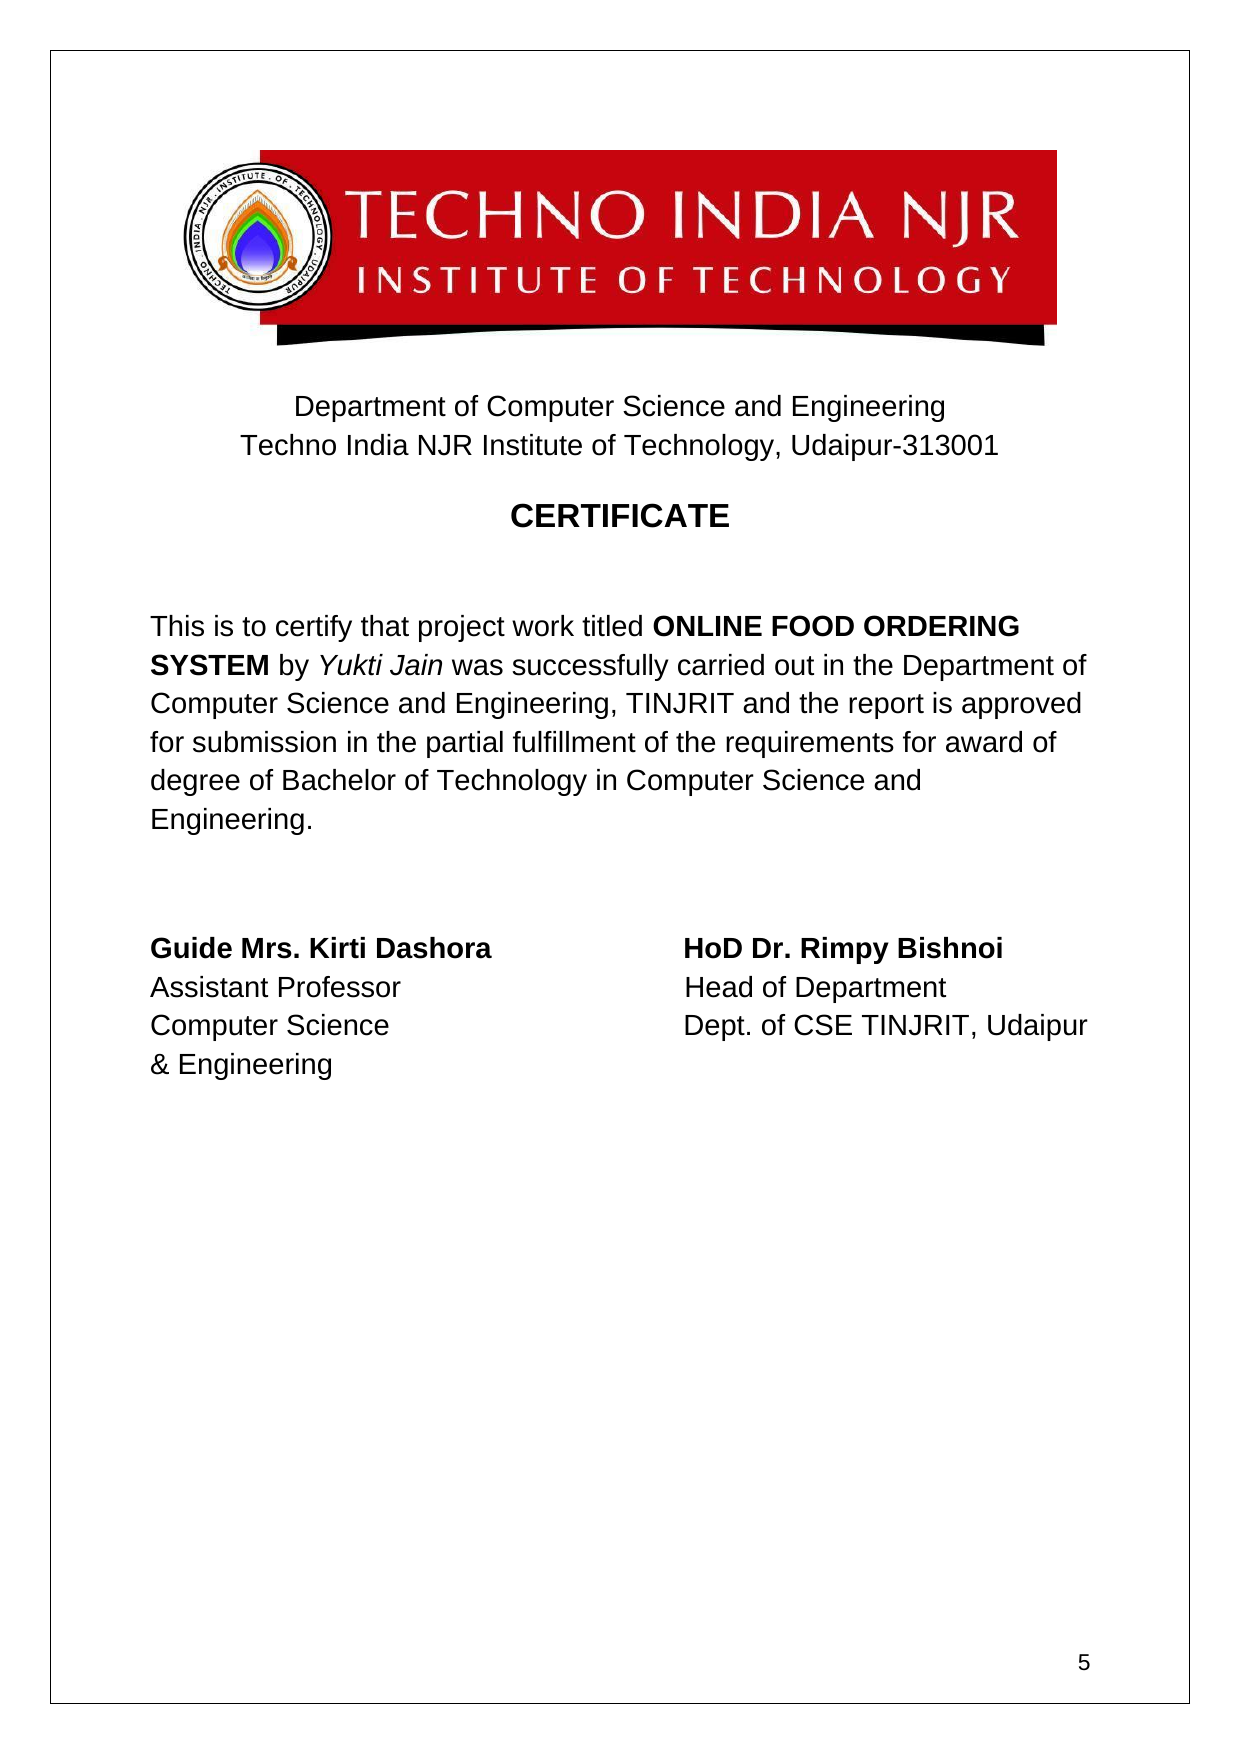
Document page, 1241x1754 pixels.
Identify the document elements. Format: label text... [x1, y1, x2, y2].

text CERTIFICATE [150, 496, 1090, 535]
text Assistant Professor Head of Department [150, 970, 1090, 1003]
text & Engineering [150, 1047, 1090, 1080]
text This is to certify that project work titled ONLINE FOOD ORDERING SYSTEM by Yukti Jain was successfully carried out in the Department of Computer Science and Engineering, TINJRIT and the report is approved for submission in the partial fulfillment of the requirements for award of degree of Bachelor of Technology in Computer Science and Engineering. [150, 609, 1090, 836]
text Techno India NJR Institute of Technology, Udaipur-313001 [150, 428, 1090, 461]
text Computer Science Dept. of CSE TINJRIT, Udaipur [150, 1008, 1090, 1042]
text Guide Mrs. Kirti Dashora HoD Dr. Rimpy Bishnoi [150, 931, 1090, 965]
picture [183, 150, 1057, 346]
text Department of Computer Science and Engineering [150, 389, 1090, 423]
